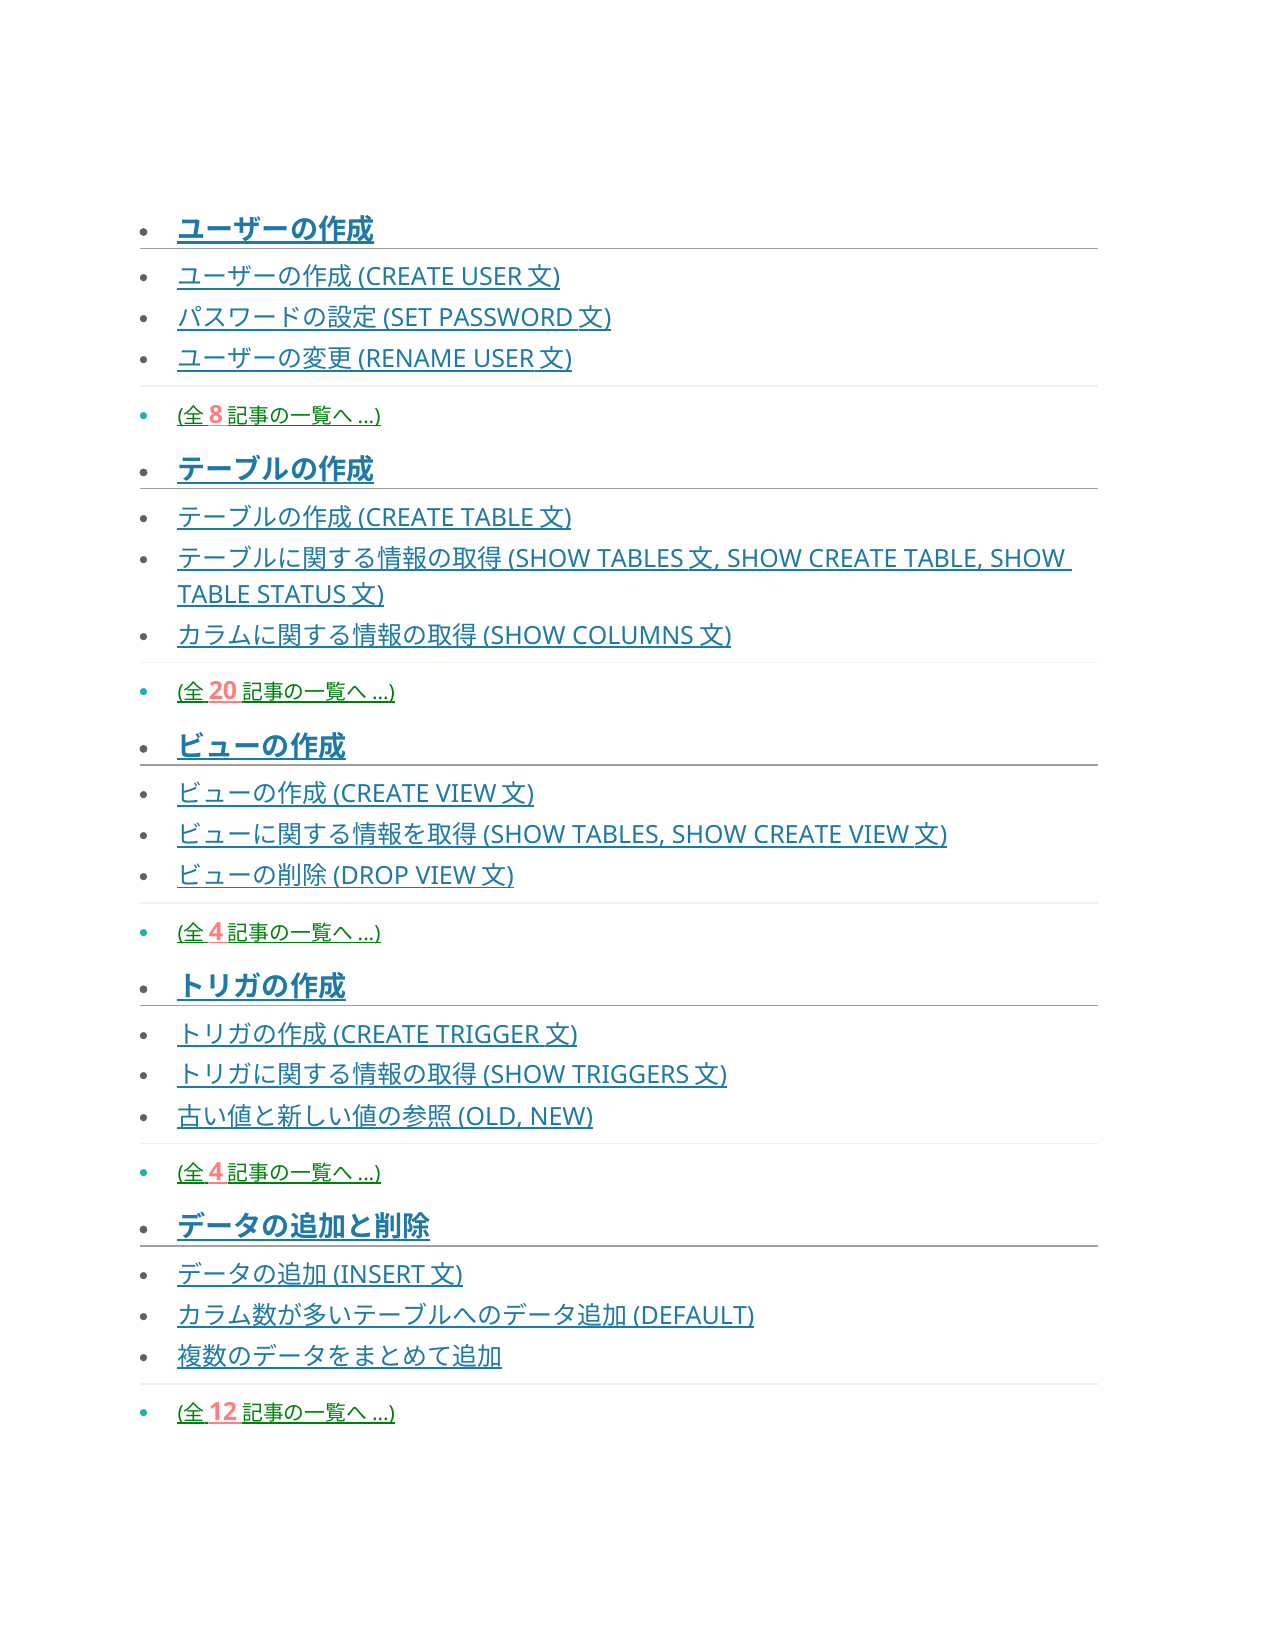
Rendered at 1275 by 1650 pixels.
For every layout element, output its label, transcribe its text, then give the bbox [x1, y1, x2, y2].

list テーブルの作成 [140, 447, 1098, 488]
list ユーザーの作成 [140, 207, 1098, 248]
list (全8記事の一覧へ ...) [140, 396, 1098, 430]
list ユーザーの作成 (CREATE USER文) [140, 257, 1098, 293]
list パスワードの設定 (SET PASSWORD文) [140, 298, 1098, 334]
list トリガの作成 (CREATE TRIGGER文) [140, 1014, 1098, 1050]
list ビューの作成 (CREATE VIEW文) [140, 774, 1098, 810]
list データの追加 (INSERT文) [140, 1254, 1098, 1291]
list カラム数が多いテーブルへのデータ追加 (DEFAULT) [140, 1295, 1098, 1332]
list (全12記事の一覧へ ...) [140, 1394, 1098, 1428]
list ビューの削除 (DROP VIEW文) [140, 856, 1098, 902]
list ビューに関する情報を取得 (SHOW TABLES, SHOW CREATE VIEW文) [140, 815, 1098, 851]
list ビューの作成 [140, 724, 1098, 764]
list カラムに関する情報の取得 (SHOW COLUMNS文) [140, 615, 1098, 662]
list (全4記事の一覧へ ...) [140, 1153, 1098, 1188]
list トリガに関する情報の取得 (SHOW TRIGGERS文) [140, 1055, 1098, 1091]
list トリガの作成 [140, 964, 1098, 1005]
list テーブルに関する情報の取得 (SHOW TABLES文, SHOW CREATE TABLE, SHOW TABLE STATUS文) [140, 538, 1098, 611]
list (全4記事の一覧へ ...) [140, 913, 1098, 947]
list ユーザーの変更 (RENAME USER文) [140, 339, 1098, 385]
list データの追加と削除 [140, 1204, 1098, 1245]
list (全20記事の一覧へ ...) [140, 673, 1098, 707]
list 複数のデータをまとめて追加 [140, 1336, 1098, 1383]
list テーブルの作成 (CREATE TABLE文) [140, 497, 1098, 533]
list 古い値と新しい値の参照 (OLD, NEW) [140, 1096, 1098, 1143]
